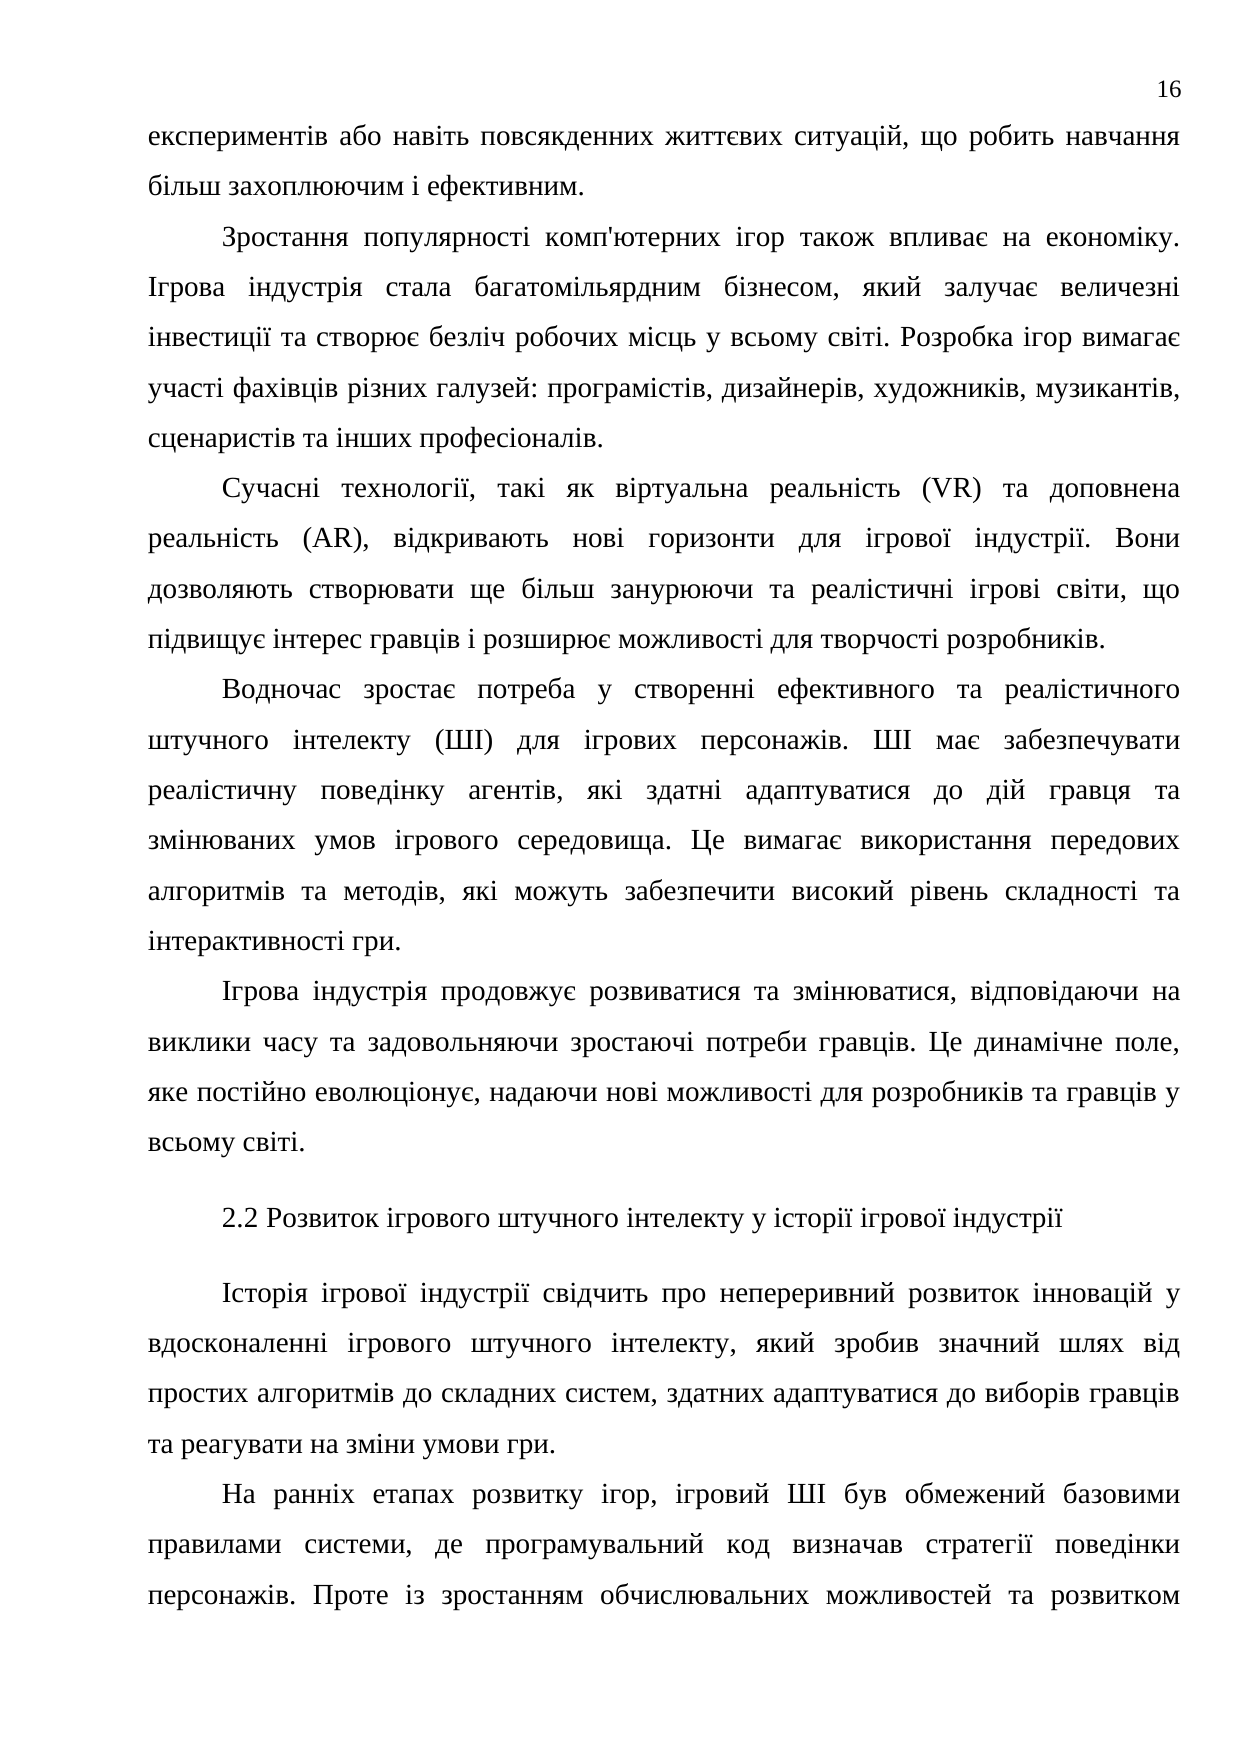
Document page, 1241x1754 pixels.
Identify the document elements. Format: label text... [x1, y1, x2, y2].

text Зростання популярності комп'ютерних ігор також впливає на економіку. Ігрова індустрія стала багатомільярдним бізнесом, який залучає величезні інвестиції та створює безліч робочих місць у всьому світі. Розробка ігор вимагає участі фахівців різних галузей: програмістів, дизайнерів, художників, музикантів, сценаристів та інших професіоналів. [148, 219, 1181, 453]
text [148, 118, 1181, 202]
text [148, 1476, 1181, 1610]
text Ігрова індустрія продовжує розвиватися та змінюватися, відповідаючи на виклики часу та задовольняючи зростаючі потреби гравців. Це динамічне поле, яке постійно еволюціонує, надаючи нові можливості для розробників та гравців у всьому світі. [148, 973, 1181, 1158]
text Історія ігрової індустрії свідчить про непереривний розвиток інновацій у вдосконаленні ігрового штучного інтелекту, який зробив значний шлях від простих алгоритмів до складних систем, здатних адаптуватися до виборів гравців та реагувати на зміни умови гри. [148, 1275, 1181, 1459]
text Сучасні технології, такі як віртуальна реальність (VR) та доповнена реальність (AR), відкривають нові горизонти для ігрової індустрії. Вони дозволяють створювати ще більш занурюючи та реалістичні ігрові світи, що підвищує інтерес гравців і розширює можливості для творчості розробників. [148, 470, 1181, 655]
text Водночас зростає потреба у створенні ефективного та реалістичного штучного інтелекту (ШІ) для ігрових персонажів. ШІ має забезпечувати реалістичну поведінку агентів, які здатні адаптуватися до дій гравця та змінюваних умов ігрового середовища. Це вимагає використання передових алгоритмів та методів, які можуть забезпечити високий рівень складності та інтерактивності гри. [148, 672, 1181, 957]
subtitle Розвиток ігрового штучного інтелекту у історії ігрової індустрії [222, 1200, 1240, 1233]
